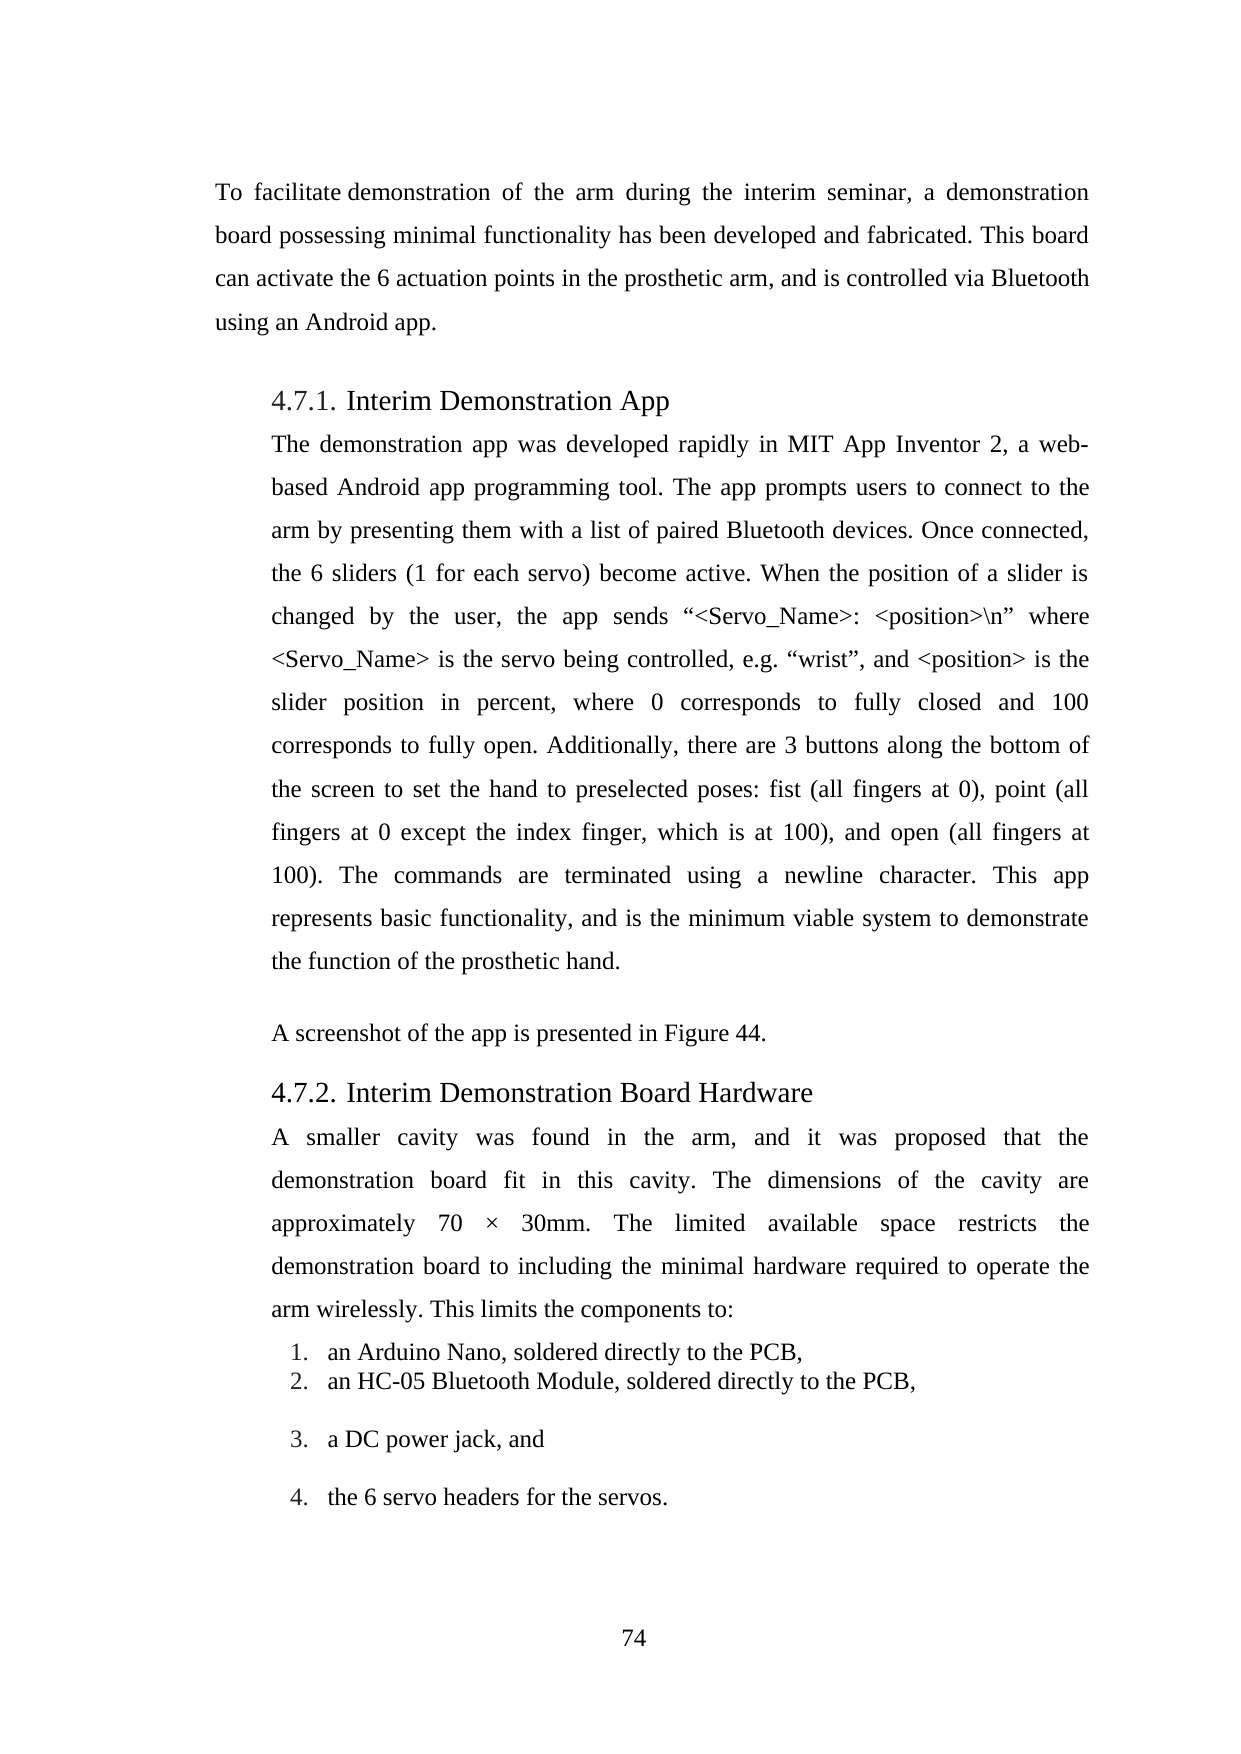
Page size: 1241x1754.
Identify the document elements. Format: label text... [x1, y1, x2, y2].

list the 6 servo headers for the servos. [290, 1482, 1090, 1511]
text A smaller cavity was found in the arm, and it was proposed that the demonstration board fit in this cavity. The dimensions of the cavity are approximately 70 × 30mm. The limited available space restricts the demonstration board to including the minimal hardware required to operate the arm wirelessly. This limits the components to: [271, 1122, 1090, 1323]
subtitle Interim Demonstration App [271, 383, 1090, 416]
list an Arduino Nano, soldered directly to the PCB, [290, 1337, 1090, 1366]
subtitle Interim Demonstration Board Hardware [271, 1076, 1090, 1109]
text The demonstration app was developed rapidly in MIT App Inventor 2, a web-based Android app programming tool. The app prompts users to connect to the arm by presenting them with a list of paired Bluetooth devices. Once connected, the 6 sliders (1 for each servo) become active. When the position of a slider is changed by the user, the app sends “<Servo_Name>: <position>\n” where <Servo_Name> is the servo being controlled, e.g. “wrist”, and <position> is the slider position in percent, where 0 corresponds to fully closed and 100 corresponds to fully open. Additionally, there are 3 buttons along the bottom of the screen to set the hand to preselected poses: fist (all fingers at 0), point (all fingers at 0 except the index finger, which is at 100), and open (all fingers at 100). The commands are terminated using a newline character. This app represents basic functionality, and is the minimum viable system to demonstrate the function of the prosthetic hand. [271, 429, 1090, 975]
list an HC-05 Bluetooth Module, soldered directly to the PCB, [290, 1366, 1090, 1395]
text To facilitate demonstration of the arm during the interim seminar, a demonstration board possessing minimal functionality has been developed and fabricated. This board can activate the 6 actuation points in the prosthetic arm, and is controlled via Bluetooth using an Android app. [215, 177, 1090, 335]
text A screenshot of the app is presented in Figure 27. [271, 1018, 1090, 1047]
list a DC power jack, and [290, 1424, 1090, 1453]
